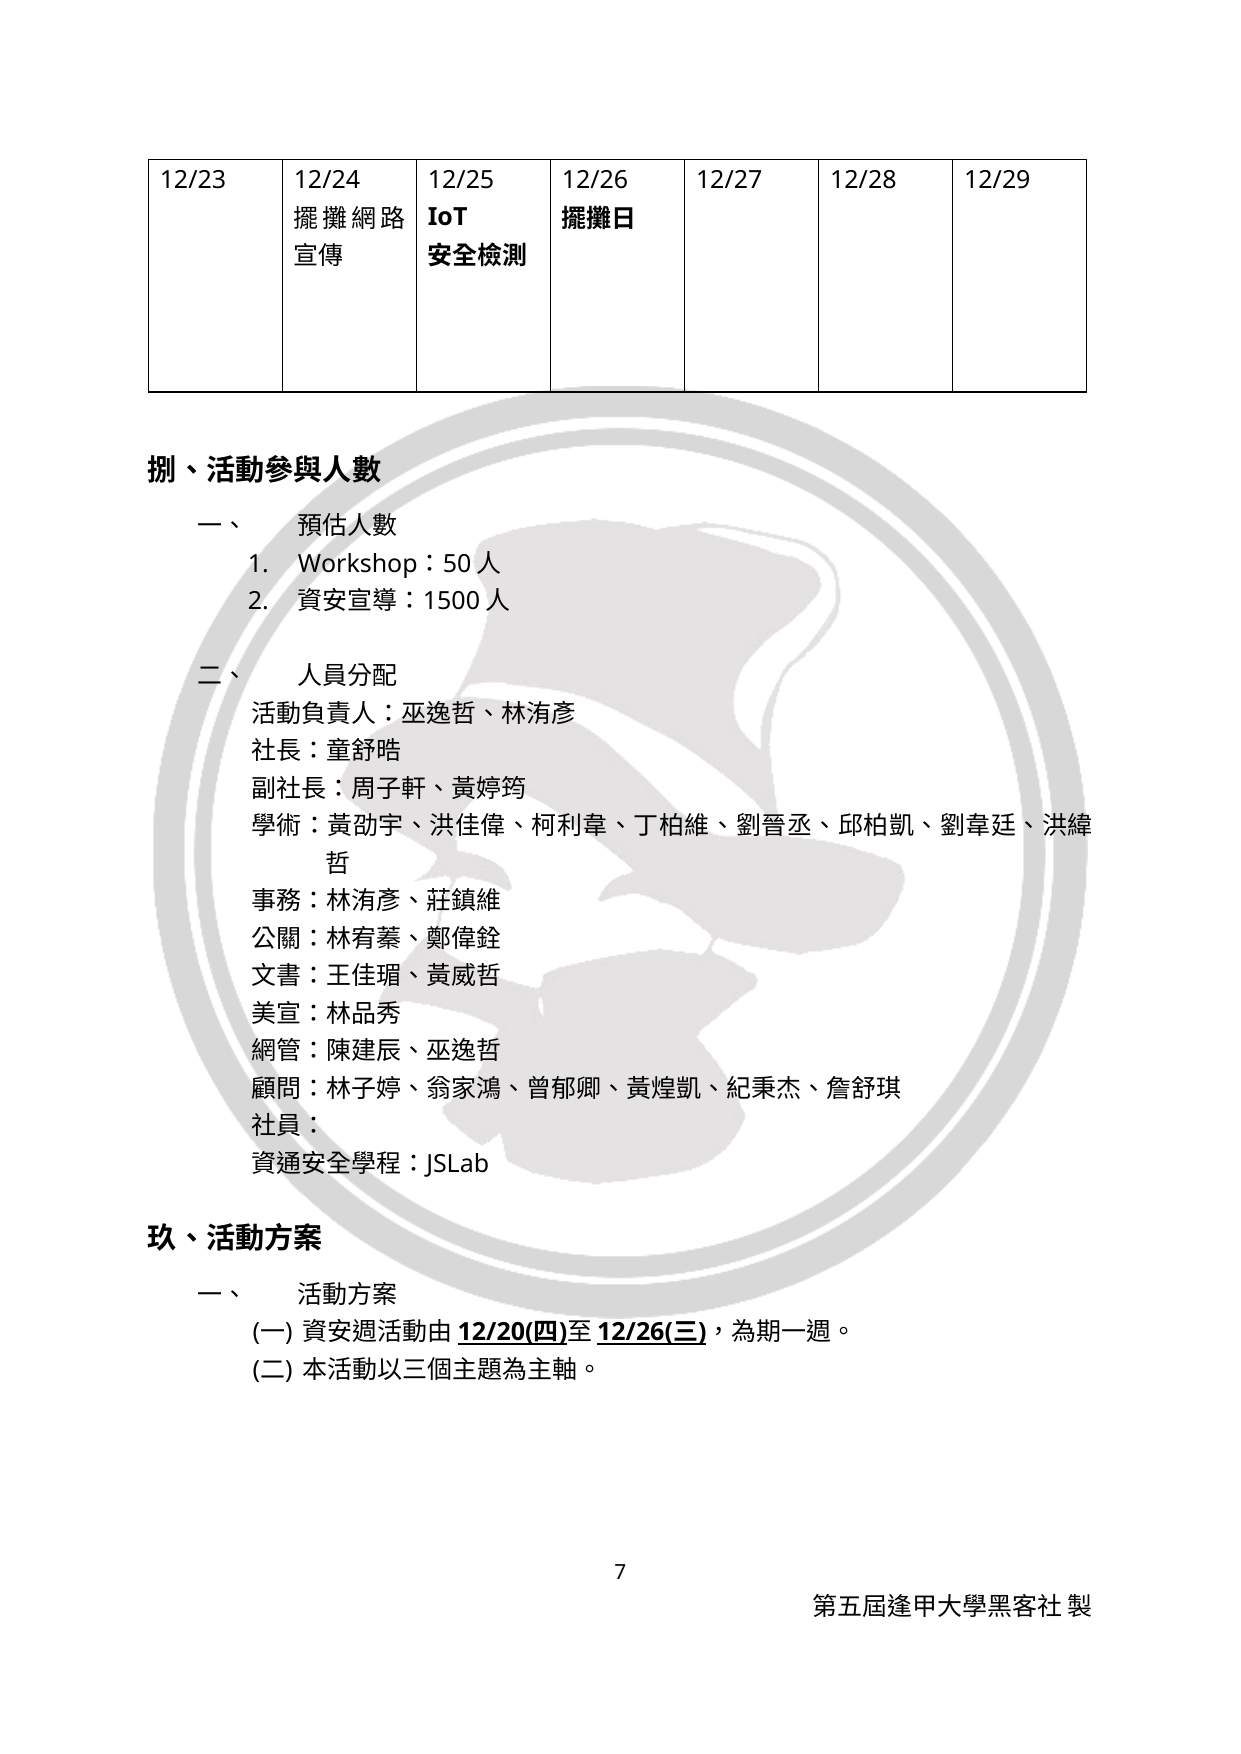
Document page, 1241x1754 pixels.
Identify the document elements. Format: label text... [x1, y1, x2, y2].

text 公關：林宥蓁、鄭偉銓 [251, 917, 1092, 955]
list 人員分配 [198, 655, 1092, 692]
list 資安宣導：1500人 [248, 580, 1092, 617]
text 學術：黃劭宇、洪佳偉、柯利韋、丁柏維、劉晉丞、邱柏凱、劉韋廷、洪緯哲 [251, 805, 1092, 880]
text 社長：童舒晧 [251, 730, 1092, 767]
text 文書：王佳瑂、黃威哲 [251, 955, 1092, 992]
subtitle 玖、活動方案 [148, 1199, 1092, 1274]
list Workshop：50人 [248, 542, 1092, 580]
text 事務：林洧彥、莊鎮維 [251, 880, 1092, 917]
table_cell 12/28 [819, 160, 952, 391]
text 美宣：林品秀 [251, 992, 1092, 1030]
list 資安週活動由12/20(四)至12/26(三)，為期一週。 [252, 1311, 1092, 1349]
list 本活動以三個主題為主軸。 [252, 1349, 1092, 1386]
table_cell 12/29 [953, 160, 1086, 391]
subtitle 捌、活動參與人數 [148, 430, 1092, 505]
list 活動方案 [198, 1274, 1092, 1311]
text 活動負責人：巫逸哲、林洧彥 [251, 692, 1092, 730]
text 社員： [251, 1105, 1092, 1142]
table_cell 12/23 [149, 160, 282, 391]
text 副社長：周子軒、黃婷筠 [251, 767, 1092, 805]
text 網管：陳建辰、巫逸哲 [251, 1030, 1092, 1067]
table_cell 12/24 擺攤網路宣傳 [283, 160, 416, 391]
table_cell 12/26 擺攤日 [551, 160, 684, 391]
list 預估人數 [198, 505, 1092, 542]
text 資通安全學程：JSLab [251, 1142, 1092, 1180]
table_cell 12/27 [685, 160, 818, 391]
text 顧問：林子婷、翁家鴻、曾郁卿、黃煌凱、紀秉杰、詹舒琪 [251, 1067, 1092, 1105]
table_cell 12/25 IoT 安全檢測 [417, 160, 550, 391]
